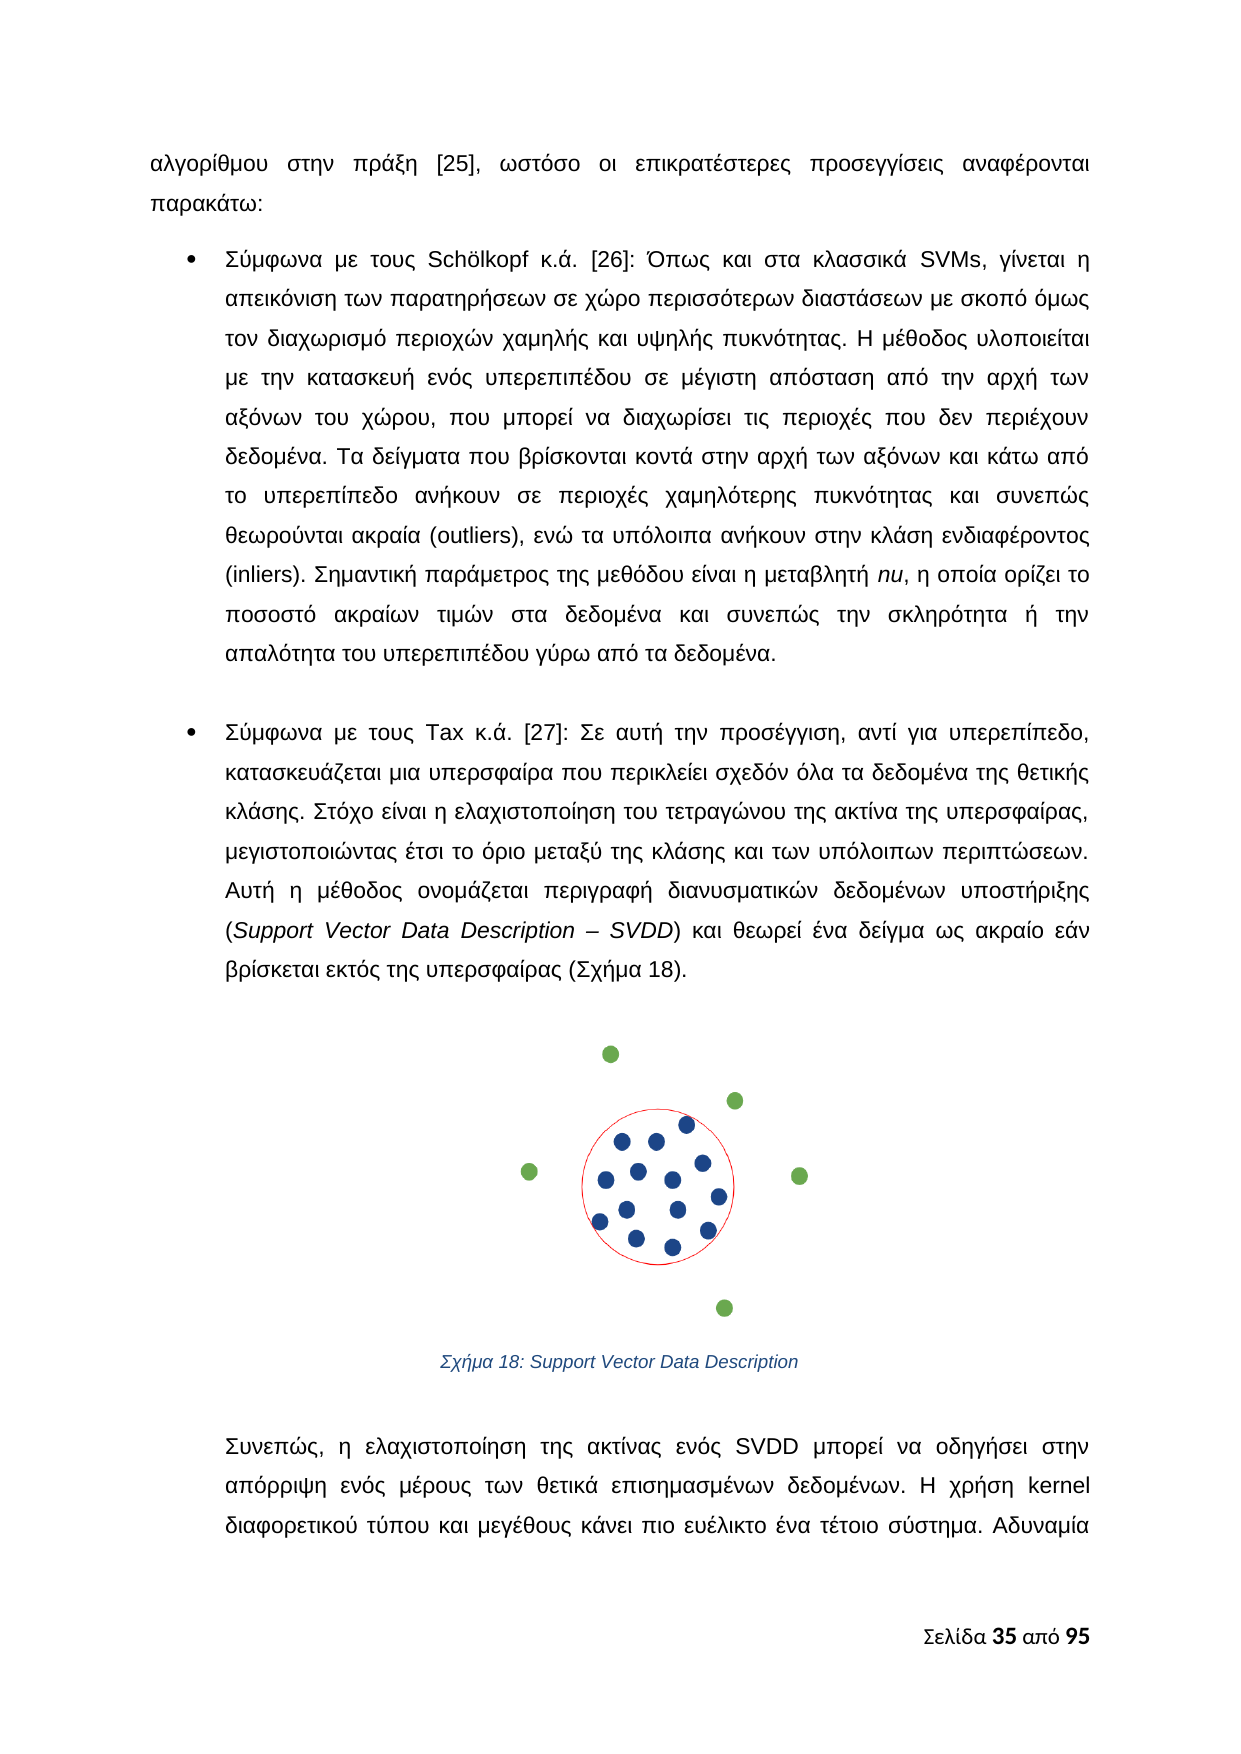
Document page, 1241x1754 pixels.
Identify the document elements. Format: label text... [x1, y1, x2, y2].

text Σχήμα 18: Support Vector Data Description [150, 1351, 1090, 1372]
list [225, 1433, 1090, 1538]
list Σύμφωνα με τους Tax κ.ά. [27]: Σε αυτή την προσέγγιση, αντί για υπερεπίπεδο, κατασκευάζεται μια υπερσφαίρα που περικλείει σχεδόν όλα τα δεδομένα της θετικής κλάσης. Στόχο είναι η ελαχιστοποίηση του τετραγώνου της ακτίνα της υπερσφαίρας, μεγιστοποιώντας έτσι το όριο μεταξύ της κλάσης και των υπόλοιπων περιπτώσεων. Αυτή η μέθοδος ονομάζεται περιγραφή διανυσματικών δεδομένων υποστήριξης (Support Vector Data Description – SVDD) και θεωρεί ένα δείγμα ως ακραίο εάν βρίσκεται εκτός της υπερσφαίρας (Σχήμα 18). [187, 719, 1090, 983]
list Σύμφωνα με τους Schölkopf κ.ά. [26]: Όπως και στα κλασσικά SVMs, γίνεται η απεικόνιση των παρατηρήσεων σε χώρο περισσότερων διαστάσεων με σκοπό όμως τον διαχωρισμό περιοχών χαμηλής και υψηλής πυκνότητας. Η μέθοδος υλοποιείται με την κατασκευή ενός υπερεπιπέδου σε μέγιστη απόσταση από την αρχή των αξόνων του χώρου, που μπορεί να διαχωρίσει τις περιοχές που δεν περιέχουν δεδομένα. Τα δείγματα που βρίσκονται κοντά στην αρχή των αξόνων και κάτω από το υπερεπίπεδο ανήκουν σε περιοχές χαμηλότερης πυκνότητας και συνεπώς θεωρούνται ακραία (outliers), ενώ τα υπόλοιπα ανήκουν στην κλάση ενδιαφέροντος (inliers). Σημαντική παράμετρος της μεθόδου είναι η μεταβλητή nu, η οποία ορίζει το ποσοστό ακραίων τιμών στα δεδομένα και συνεπώς την σκληρότητα ή την απαλότητα του υπερεπιπέδου γύρω από τα δεδομένα. [187, 246, 1090, 667]
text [150, 150, 1090, 216]
